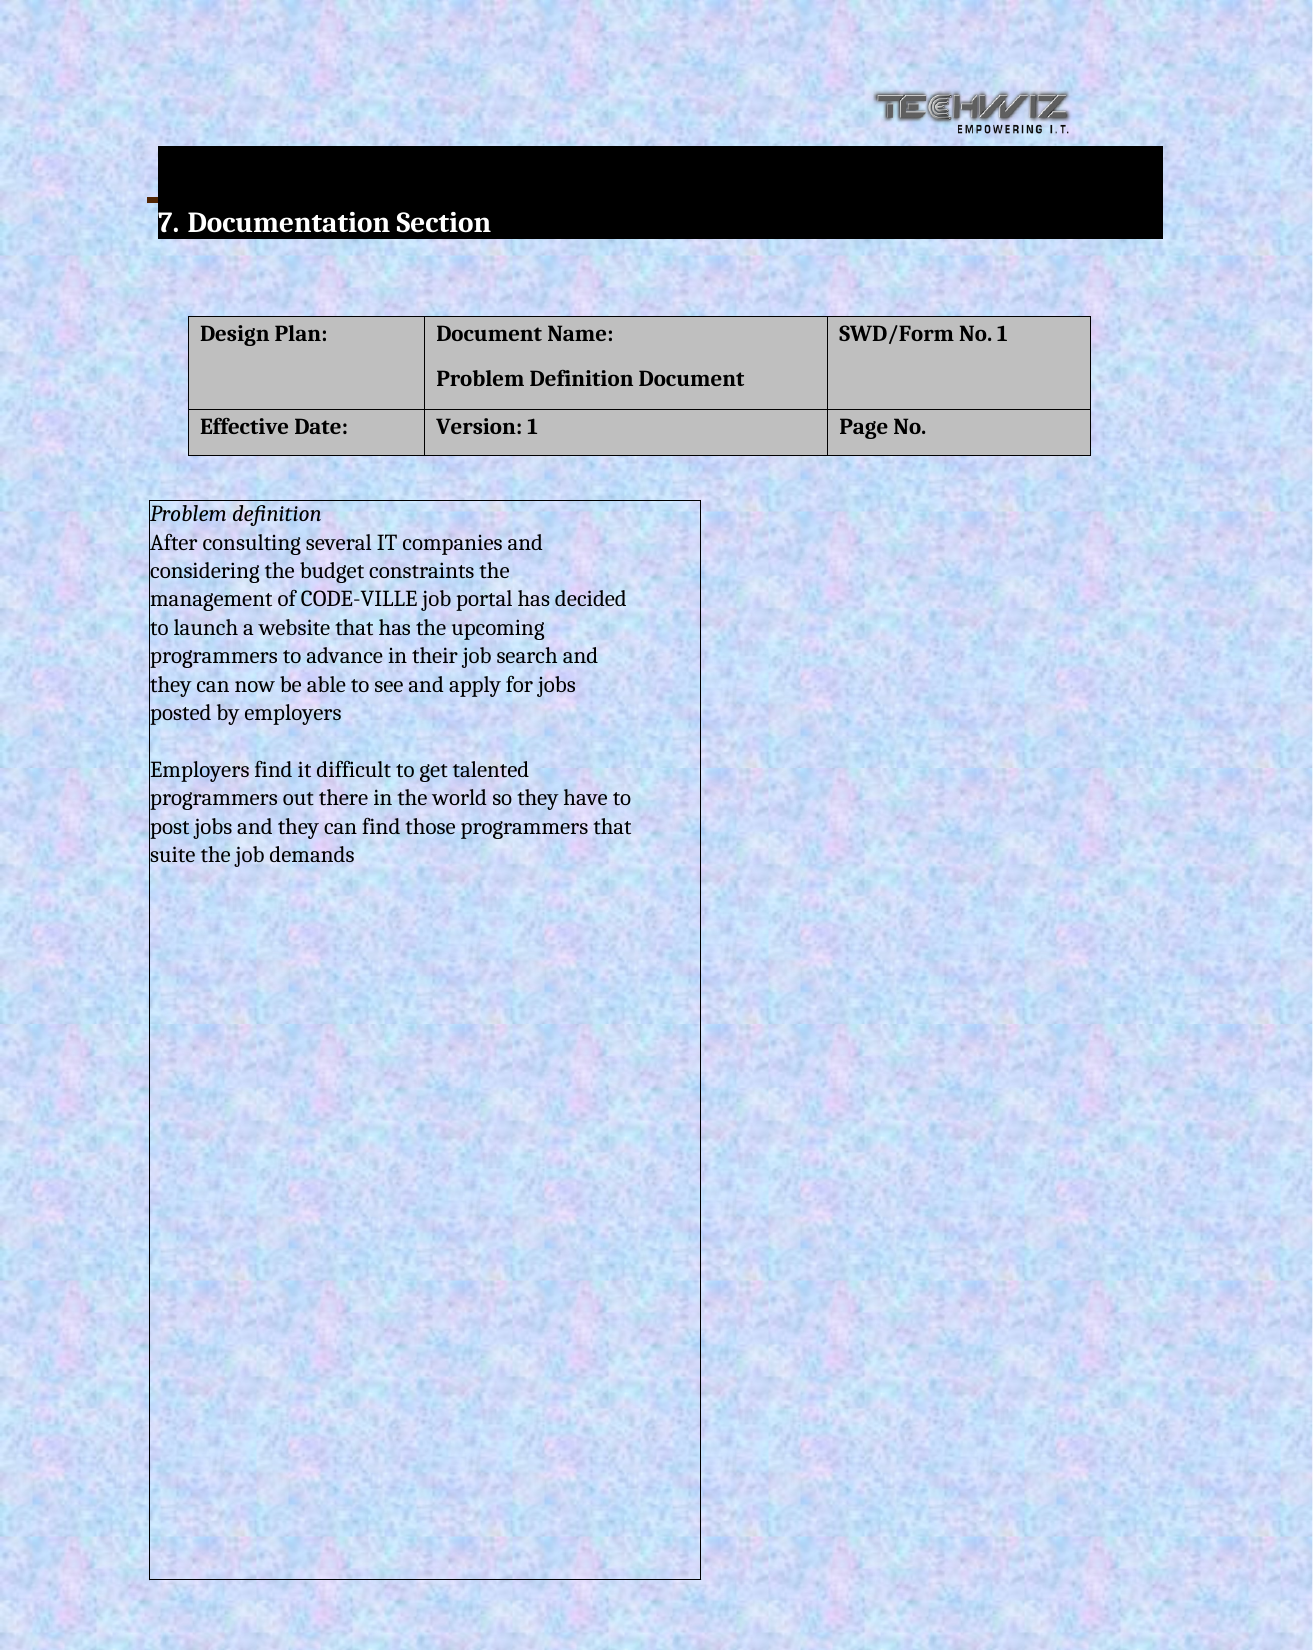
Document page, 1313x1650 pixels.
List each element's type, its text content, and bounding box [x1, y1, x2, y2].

text Employers find it difficult to get talented programmers out there in the world so they have to post jobs and they can find those programmers that suite the job demands [150, 756, 700, 868]
text After consulting several IT companies and considering the budget constraints the management of CODE-VILLE job portal has decided to launch a website that has the upcoming programmers to advance in their job search and they can now be able to see and apply for jobs posted by employers [150, 528, 700, 726]
table_header SWD/Form No. 1 [828, 317, 1090, 409]
text Problem definition [150, 501, 700, 527]
table_cell Version: 1 [425, 410, 827, 455]
table_header Document Name: Problem Definition Document [425, 317, 827, 409]
table_cell Effective Date: [189, 410, 424, 455]
picture [0, 0, 1313, 1650]
table_cell Page No. [828, 410, 1090, 455]
table_header Design Plan: [189, 317, 424, 409]
subtitle 7. Documentation Section [158, 146, 1163, 239]
